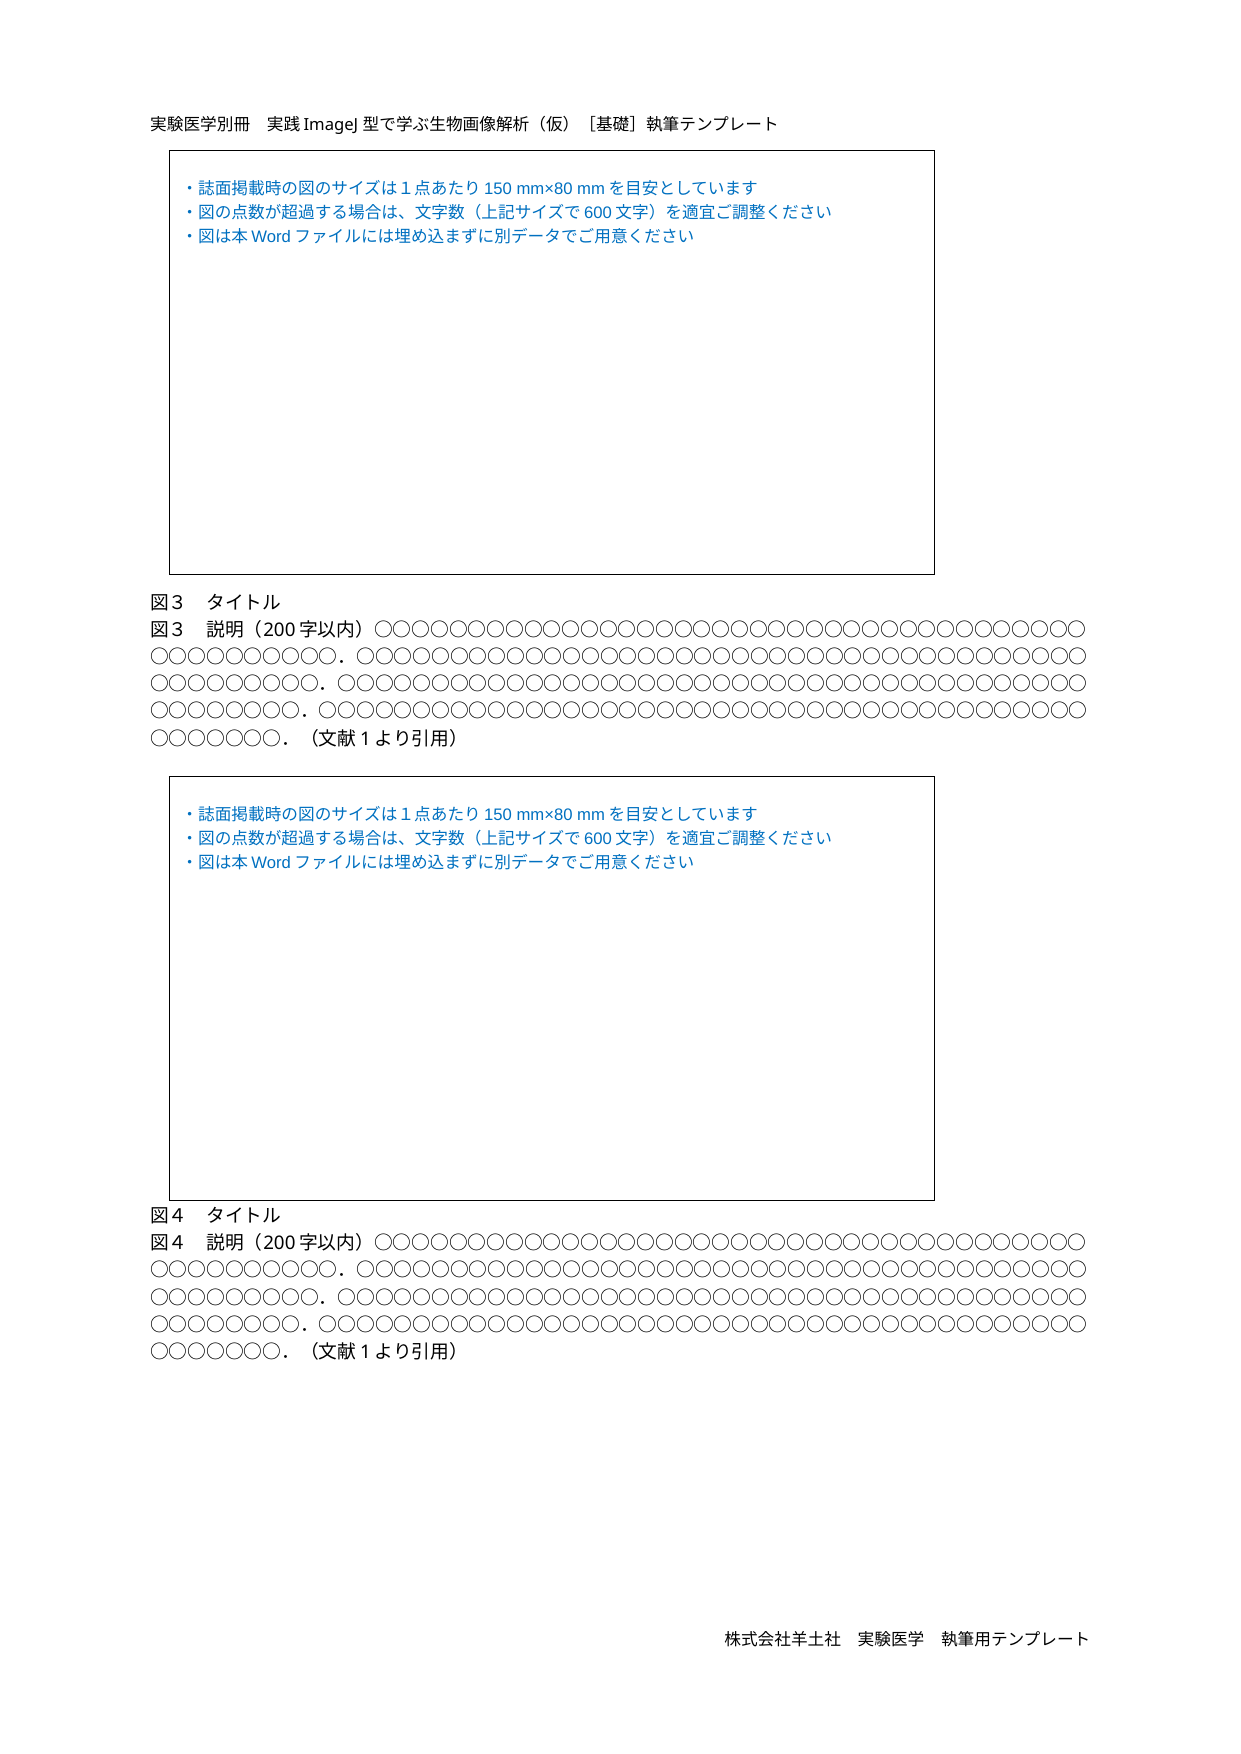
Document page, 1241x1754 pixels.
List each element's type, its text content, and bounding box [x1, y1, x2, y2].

text 図３ タイトル [150, 587, 1090, 614]
text 図３ 説明（200字以内）○○○○○○○○○○○○○○○○○○○○○○○○○○○○○○○○○○○○○○○○○○○○○○○○．○○○○○○○○○○○○○○○○○○○○○○○○○○○○○○○○○○○○○○○○○○○○○○○○．○○○○○○○○○○○○○○○○○○○○○○○○○○○○○○○○○○○○○○○○○○○○○○○○．○○○○○○○○○○○○○○○○○○○○○○○○○○○○○○○○○○○○○○○○○○○○○○○○．（文献1より引用） [150, 614, 1090, 750]
text 図４ タイトル [150, 1201, 1090, 1228]
text 図４ 説明（200字以内）○○○○○○○○○○○○○○○○○○○○○○○○○○○○○○○○○○○○○○○○○○○○○○○○．○○○○○○○○○○○○○○○○○○○○○○○○○○○○○○○○○○○○○○○○○○○○○○○○．○○○○○○○○○○○○○○○○○○○○○○○○○○○○○○○○○○○○○○○○○○○○○○○○．○○○○○○○○○○○○○○○○○○○○○○○○○○○○○○○○○○○○○○○○○○○○○○○○．（文献1より引用） [150, 1228, 1090, 1364]
